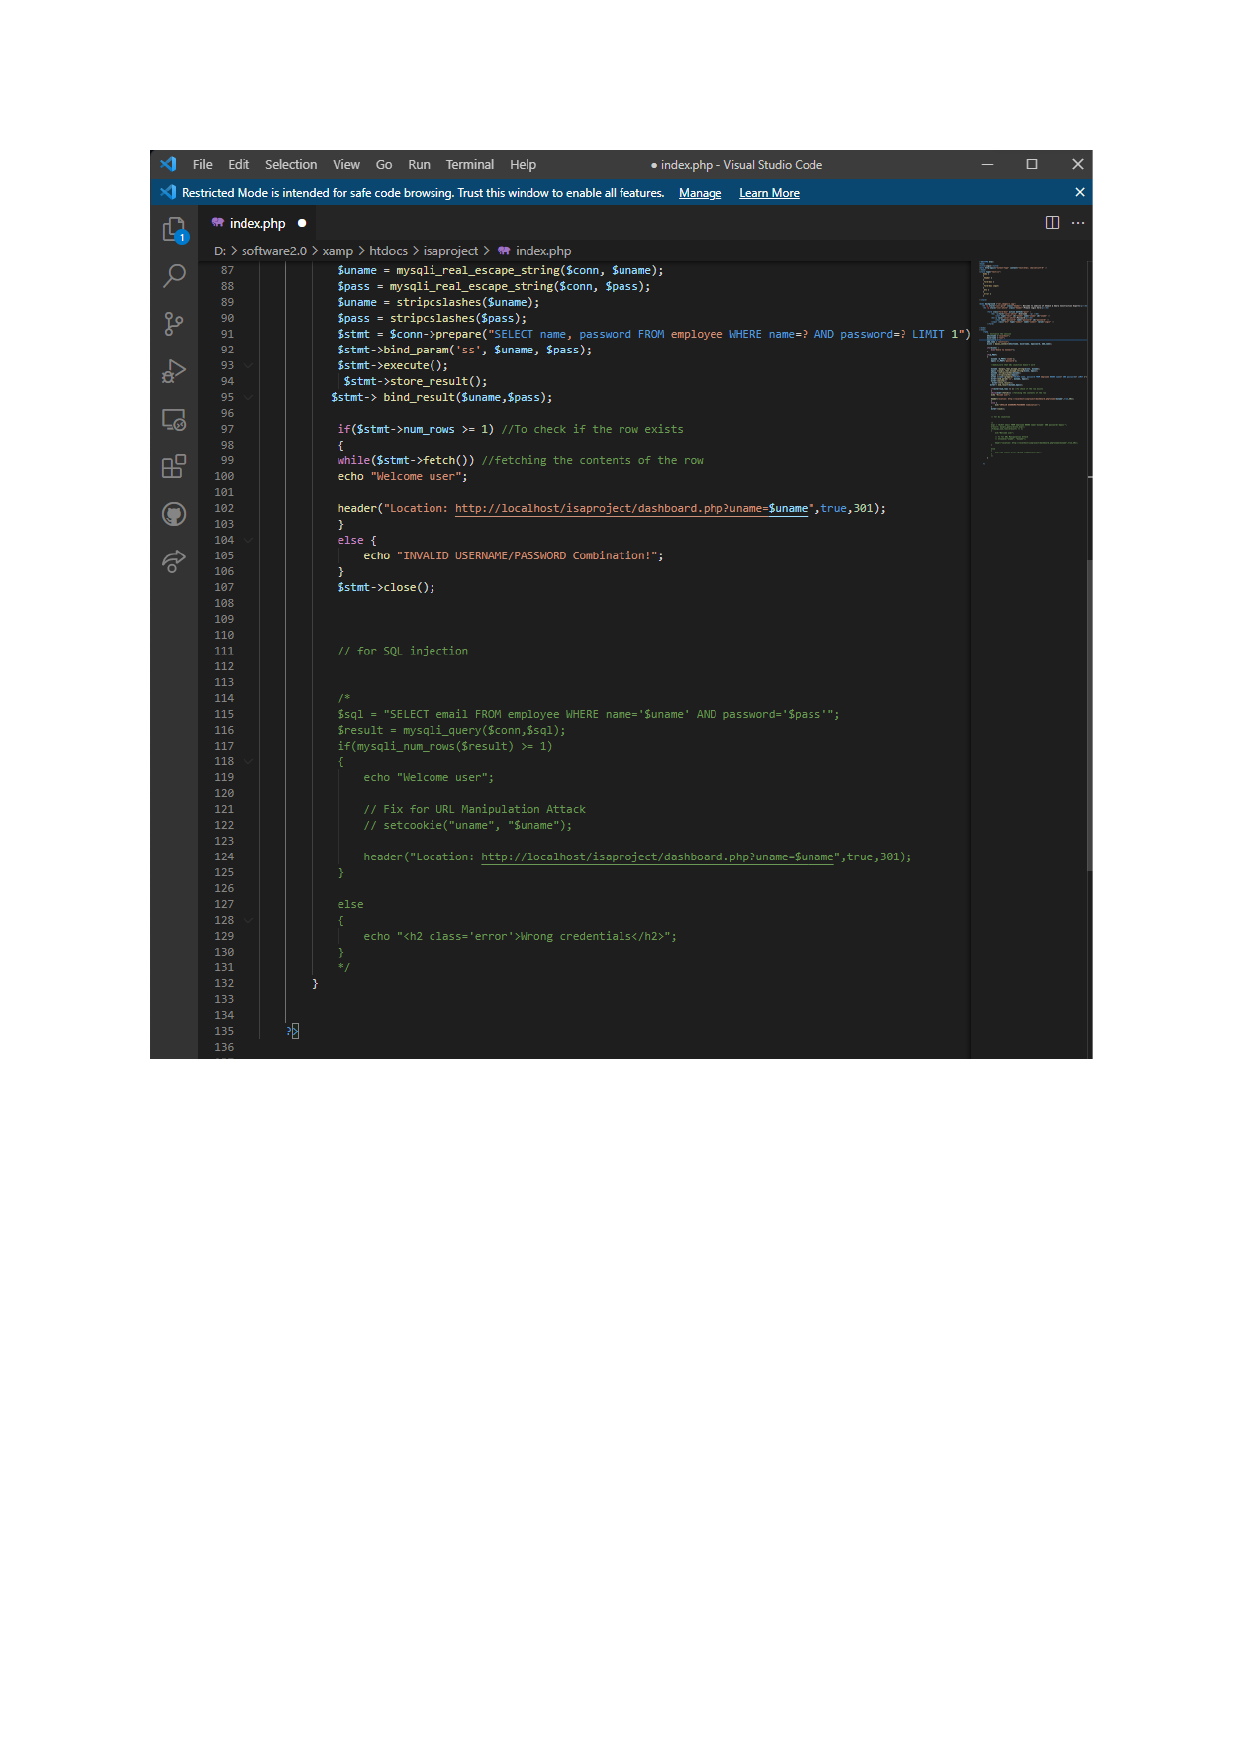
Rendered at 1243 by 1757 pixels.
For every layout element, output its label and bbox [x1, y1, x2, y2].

picture [150, 150, 1093, 1059]
